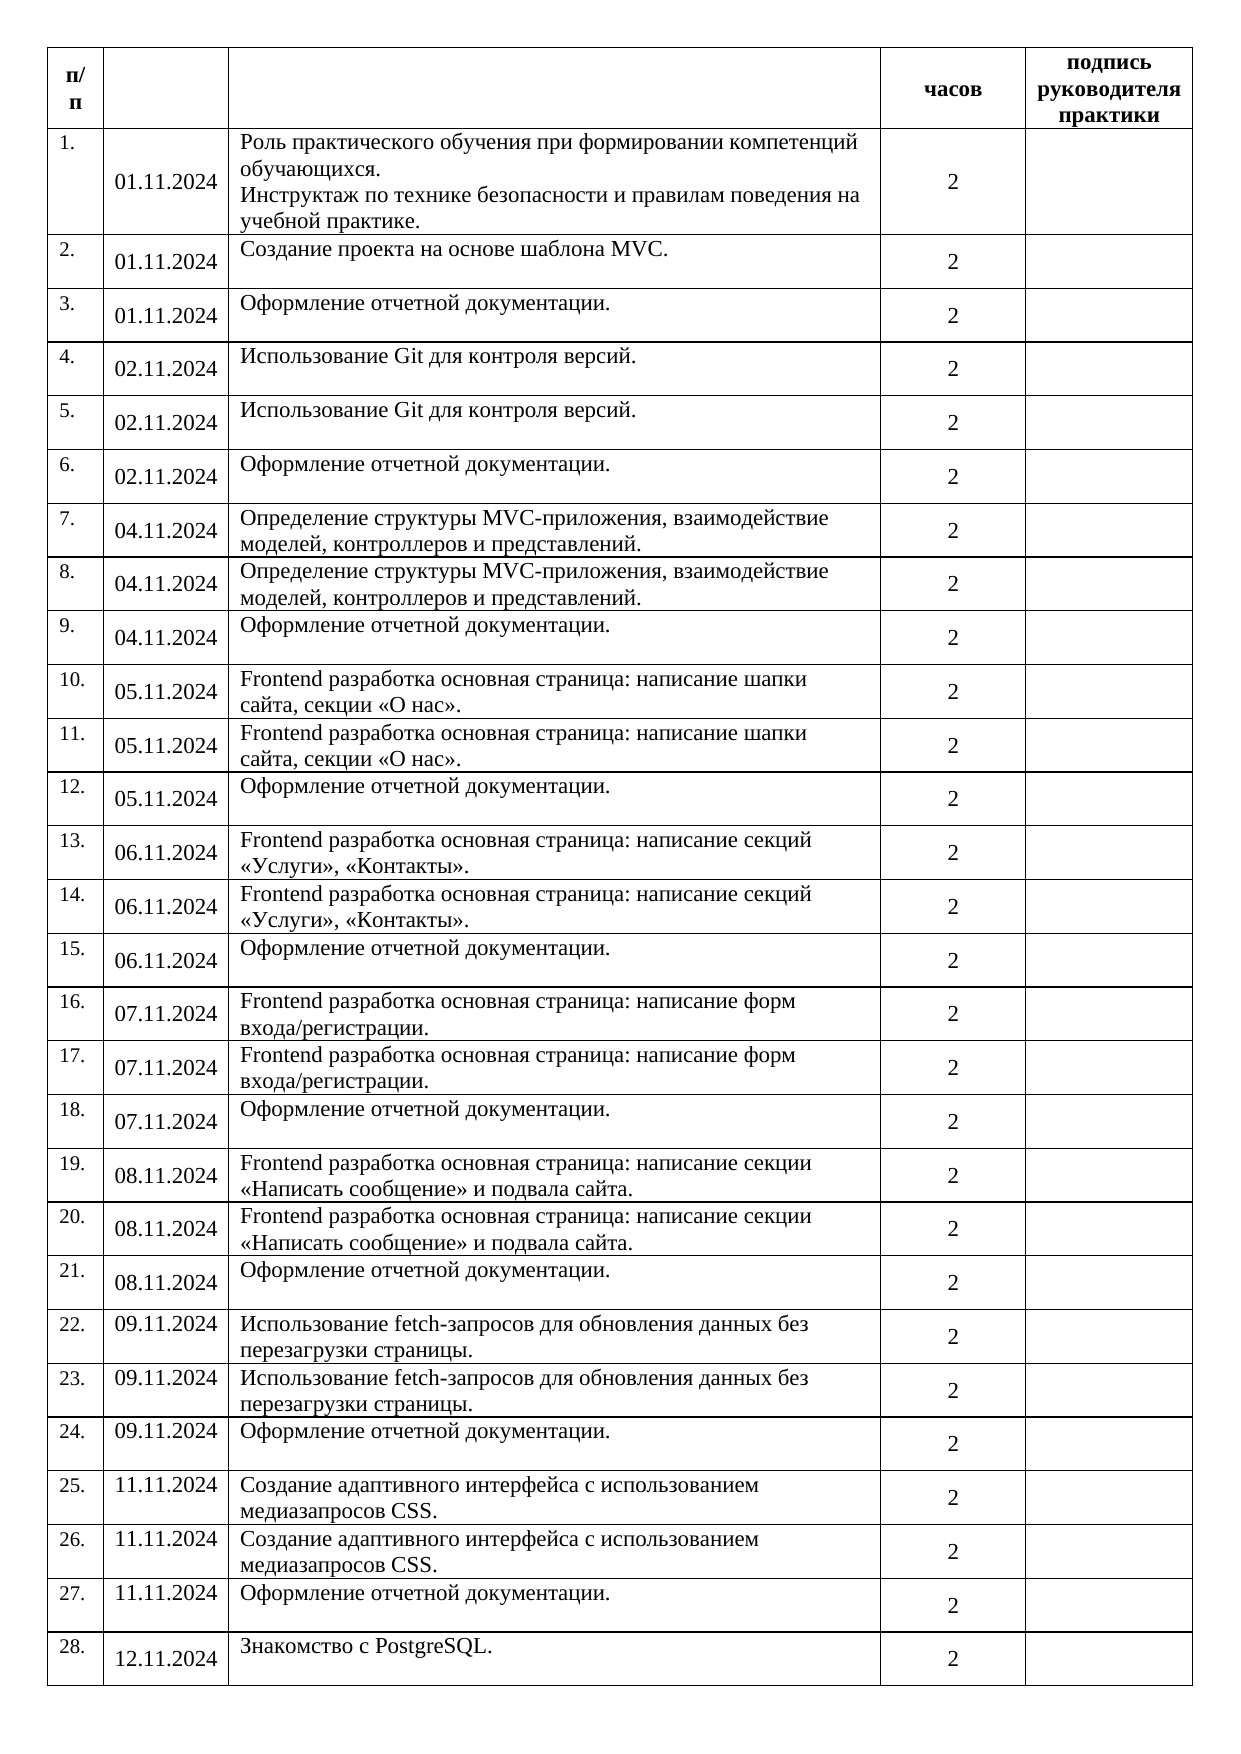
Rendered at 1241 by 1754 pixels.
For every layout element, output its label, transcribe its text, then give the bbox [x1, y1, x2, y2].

table_cell 01.11.2024 [104, 289, 228, 341]
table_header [1026, 48, 1192, 127]
table_cell 2 [881, 773, 1025, 825]
table_cell 04.11.2024 [104, 558, 228, 610]
table_cell 2 [881, 934, 1025, 986]
table_cell 05.11.2024 [104, 773, 228, 825]
table_cell [48, 773, 103, 825]
table_cell 2 [881, 1525, 1025, 1578]
table_cell [1026, 1149, 1192, 1201]
table_cell [1026, 343, 1192, 395]
table_cell [48, 1418, 103, 1470]
table_cell 2 [881, 1041, 1025, 1094]
table_cell 11.11.2024 [104, 1471, 228, 1524]
table_cell 2 [881, 1095, 1025, 1148]
table_cell Оформление отчетной документации. [229, 773, 880, 825]
table_cell [1026, 611, 1192, 664]
table_cell 01.11.2024 [104, 235, 228, 288]
table_header Дата [104, 48, 228, 127]
table_cell [48, 1364, 103, 1416]
table_cell [1026, 1041, 1192, 1094]
table_cell Определение структуры MVC-приложения, взаимодействие моделей, контроллеров и представлений. [229, 558, 880, 610]
table_cell [1026, 1310, 1192, 1363]
table_cell 2 [881, 1364, 1025, 1416]
table_cell 2 [881, 1418, 1025, 1470]
table_cell [48, 129, 103, 234]
table_cell [48, 1471, 103, 1524]
table_cell 2 [881, 1256, 1025, 1309]
table_cell [48, 1041, 103, 1094]
table_cell [1026, 1525, 1192, 1578]
table_cell 2 [881, 719, 1025, 771]
table_cell 08.11.2024 [104, 1203, 228, 1255]
table_cell [1026, 235, 1192, 288]
table_cell [1026, 826, 1192, 879]
table_cell [1026, 504, 1192, 556]
table_cell [1026, 1364, 1192, 1416]
table_cell 2 [881, 343, 1025, 395]
table_cell Frontend разработка основная страница: написание секции «Написать сообщение» и подвала сайта. [229, 1149, 880, 1201]
table_cell 2 [881, 129, 1025, 234]
table_cell 2 [881, 1579, 1025, 1631]
table_cell [1026, 773, 1192, 825]
table_cell 09.11.2024 [104, 1418, 228, 1470]
table_cell [48, 665, 103, 718]
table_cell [229, 1633, 880, 1685]
table_cell 09.11.2024 [104, 1364, 228, 1416]
table_cell 07.11.2024 [104, 988, 228, 1040]
table_cell [48, 1256, 103, 1309]
table_cell 06.11.2024 [104, 826, 228, 879]
table_cell [1026, 1095, 1192, 1148]
table_cell [48, 235, 103, 288]
table_cell [1026, 665, 1192, 718]
table_cell [48, 396, 103, 449]
table_cell [48, 611, 103, 664]
table_cell [1026, 1471, 1192, 1524]
table_cell Оформление отчетной документации. [229, 934, 880, 986]
table_cell 02.11.2024 [104, 396, 228, 449]
table_header Количество часов [881, 48, 1025, 127]
table_cell Frontend разработка основная страница: написание секций «Услуги», «Контакты». [229, 826, 880, 879]
table_cell Определение структуры MVC-приложения, взаимодействие моделей, контроллеров и представлений. [229, 504, 880, 556]
table_cell 2 [881, 988, 1025, 1040]
table_cell [1026, 880, 1192, 933]
table_cell Frontend разработка основная страница: написание шапки сайта, секции «О нас». [229, 719, 880, 771]
table_cell [48, 1203, 103, 1255]
table_cell [48, 1095, 103, 1148]
table_cell 2 [881, 1203, 1025, 1255]
table_cell Оформление отчетной документации. [229, 1256, 880, 1309]
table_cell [229, 1579, 880, 1631]
table_cell [1026, 1256, 1192, 1309]
table_cell [1026, 988, 1192, 1040]
table_cell Оформление отчетной документации. [229, 611, 880, 664]
table_cell [1026, 289, 1192, 341]
table_cell [48, 880, 103, 933]
table_cell 2 [881, 611, 1025, 664]
table_cell Использование fetch-запросов для обновления данных без перезагрузки страницы. [229, 1364, 880, 1416]
table_cell Frontend разработка основная страница: написание секции «Написать сообщение» и подвала сайта. [229, 1203, 880, 1255]
table_cell [48, 719, 103, 771]
table_cell [1026, 450, 1192, 503]
table_cell Оформление отчетной документации. [229, 450, 880, 503]
table_cell [48, 289, 103, 341]
table_cell 06.11.2024 [104, 880, 228, 933]
table_cell 2 [881, 504, 1025, 556]
table_cell 2 [881, 1471, 1025, 1524]
table_cell [48, 504, 103, 556]
table_cell Оформление отчетной документации. [229, 289, 880, 341]
table_cell 2 [881, 235, 1025, 288]
table_cell [1026, 719, 1192, 771]
table_cell 2 [881, 880, 1025, 933]
table_cell [48, 343, 103, 395]
table_cell Оформление отчетной документации. [229, 1095, 880, 1148]
table_cell 2 [881, 558, 1025, 610]
table_cell Использование fetch-запросов для обновления данных без перезагрузки страницы. [229, 1310, 880, 1363]
table_cell Роль практического обучения при формировании компетенций обучающихся. Инструктаж по технике безопасности и правилам поведения на учебной практике. [229, 129, 880, 234]
table_cell 01.11.2024 [104, 129, 228, 234]
table_cell [1026, 934, 1192, 986]
table_cell [48, 1310, 103, 1363]
table_header [229, 48, 880, 127]
table_cell 08.11.2024 [104, 1256, 228, 1309]
table_cell 2 [881, 450, 1025, 503]
table_cell 2 [881, 665, 1025, 718]
table_cell 06.11.2024 [104, 934, 228, 986]
table_cell 08.11.2024 [104, 1149, 228, 1201]
table_cell [1026, 1633, 1192, 1685]
table_cell Создание адаптивного интерфейса с использованием медиазапросов CSS. [229, 1525, 880, 1578]
table_cell 2 [881, 289, 1025, 341]
table_cell 2 [881, 1310, 1025, 1363]
table_cell 2 [881, 1149, 1025, 1201]
table_cell Использование Git для контроля версий. [229, 396, 880, 449]
table_cell [48, 1579, 103, 1631]
table_cell [48, 826, 103, 879]
table_cell Frontend разработка основная страница: написание секций «Услуги», «Контакты». [229, 880, 880, 933]
table_cell 2 [881, 396, 1025, 449]
table_cell 07.11.2024 [104, 1041, 228, 1094]
table_header № п/п [48, 48, 103, 127]
table_cell 05.11.2024 [104, 719, 228, 771]
table_cell [1026, 396, 1192, 449]
table_cell [1026, 1579, 1192, 1631]
table_cell 12.11.2024 [104, 1633, 228, 1685]
table_cell 2 [881, 1633, 1025, 1685]
table_cell [48, 1525, 103, 1578]
table_cell [48, 1149, 103, 1201]
table_cell 11.11.2024 [104, 1525, 228, 1578]
table_cell [48, 1633, 103, 1685]
table_cell 05.11.2024 [104, 665, 228, 718]
table_cell [1026, 1203, 1192, 1255]
table_cell [1026, 129, 1192, 234]
table_cell [48, 450, 103, 503]
table_cell 04.11.2024 [104, 504, 228, 556]
table_cell Использование Git для контроля версий. [229, 343, 880, 395]
table_cell Создание проекта на основе шаблона MVC. [229, 235, 880, 288]
table_cell [48, 934, 103, 986]
table_cell [48, 988, 103, 1040]
table_cell Frontend разработка основная страница: написание форм входа/регистрации. [229, 1041, 880, 1094]
table_cell [48, 558, 103, 610]
table_cell 2 [881, 826, 1025, 879]
table_cell 02.11.2024 [104, 450, 228, 503]
table_cell Frontend разработка основная страница: написание шапки сайта, секции «О нас». [229, 665, 880, 718]
table_cell [1026, 558, 1192, 610]
table_cell [1026, 1418, 1192, 1470]
table_cell Frontend разработка основная страница: написание форм входа/регистрации. [229, 988, 880, 1040]
table_cell 11.11.2024 [104, 1579, 228, 1631]
table_cell 09.11.2024 [104, 1310, 228, 1363]
table_cell 07.11.2024 [104, 1095, 228, 1148]
table_cell 04.11.2024 [104, 611, 228, 664]
table_cell Создание адаптивного интерфейса с использованием медиазапросов CSS. [229, 1471, 880, 1524]
table_cell Оформление отчетной документации. [229, 1418, 880, 1470]
table_cell 02.11.2024 [104, 343, 228, 395]
